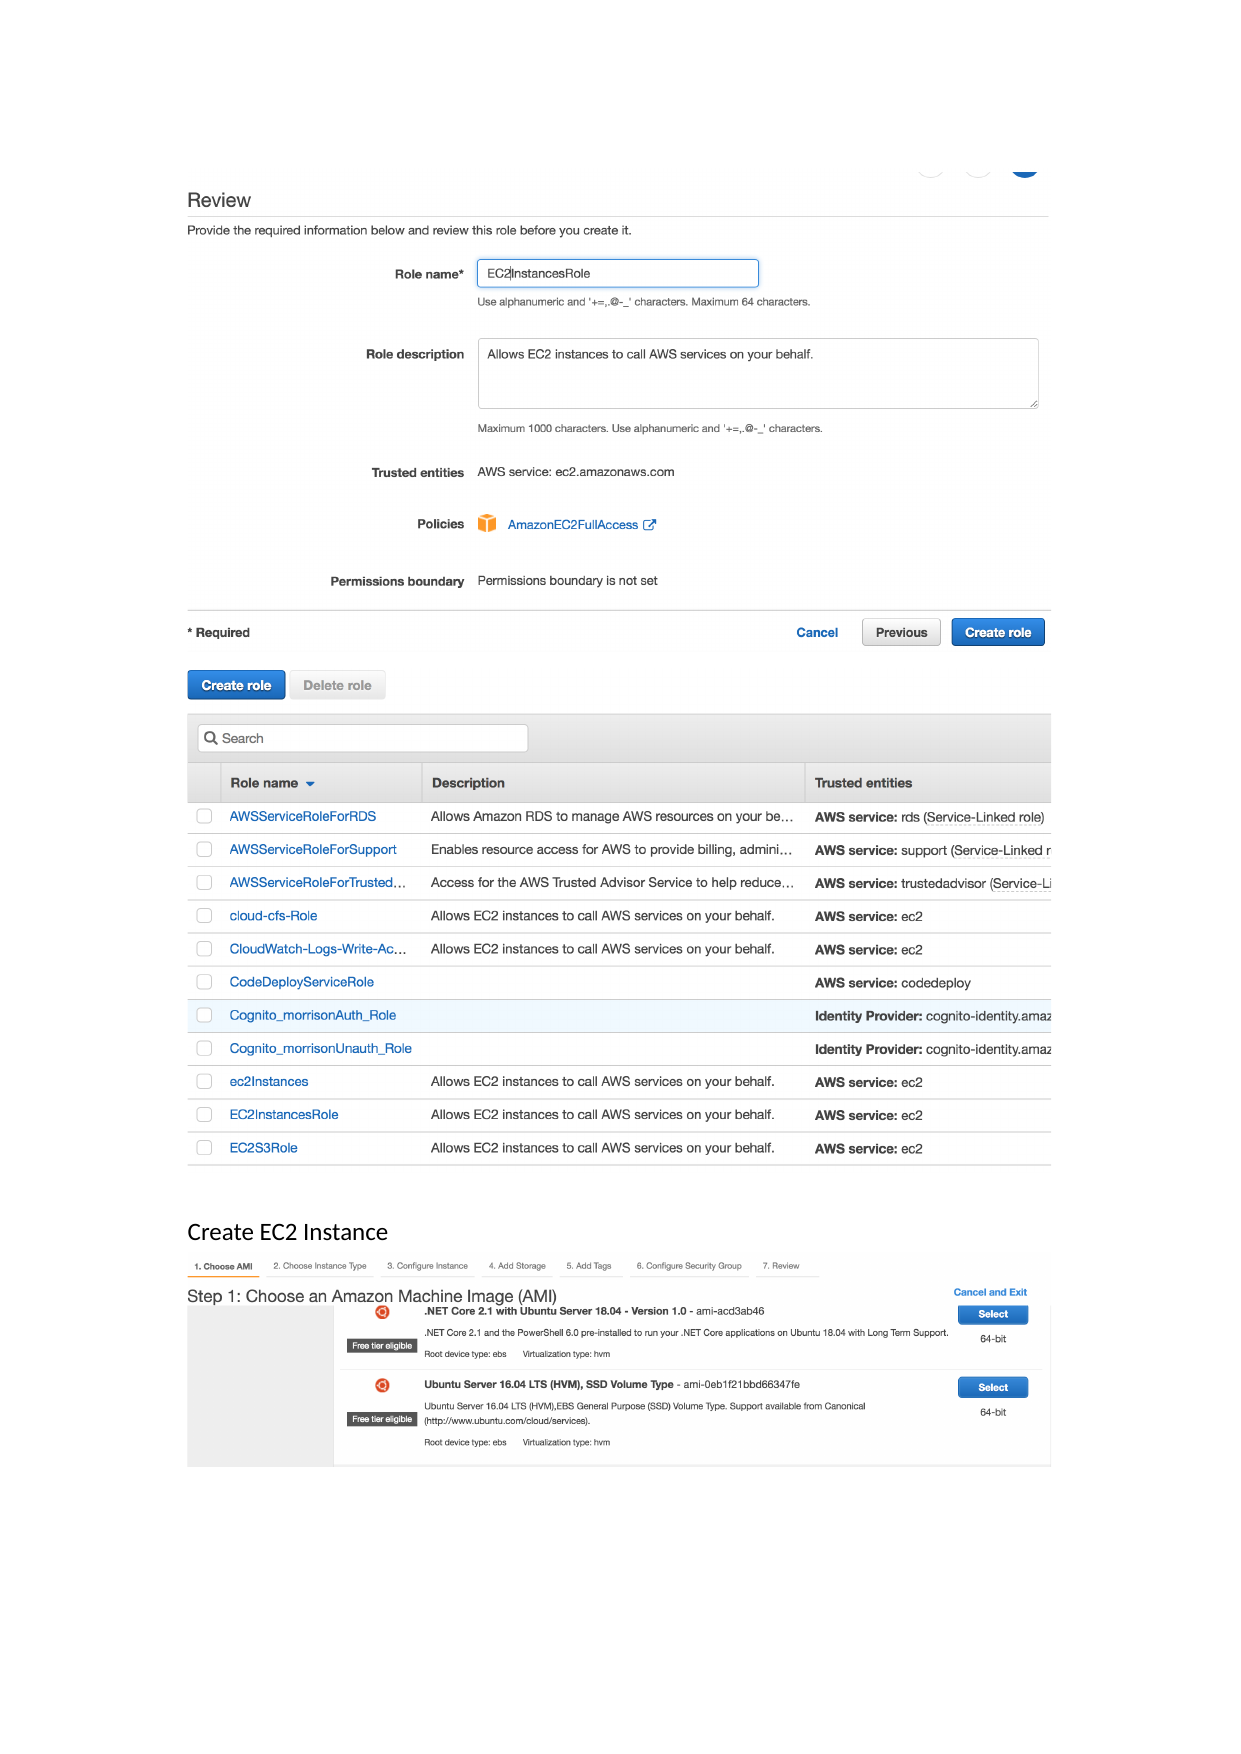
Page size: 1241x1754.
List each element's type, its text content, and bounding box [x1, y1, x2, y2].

picture [187, 1252, 1052, 1467]
text Create EC2 Instance [187, 1210, 1053, 1252]
picture [187, 168, 1052, 652]
picture [187, 668, 1052, 1173]
